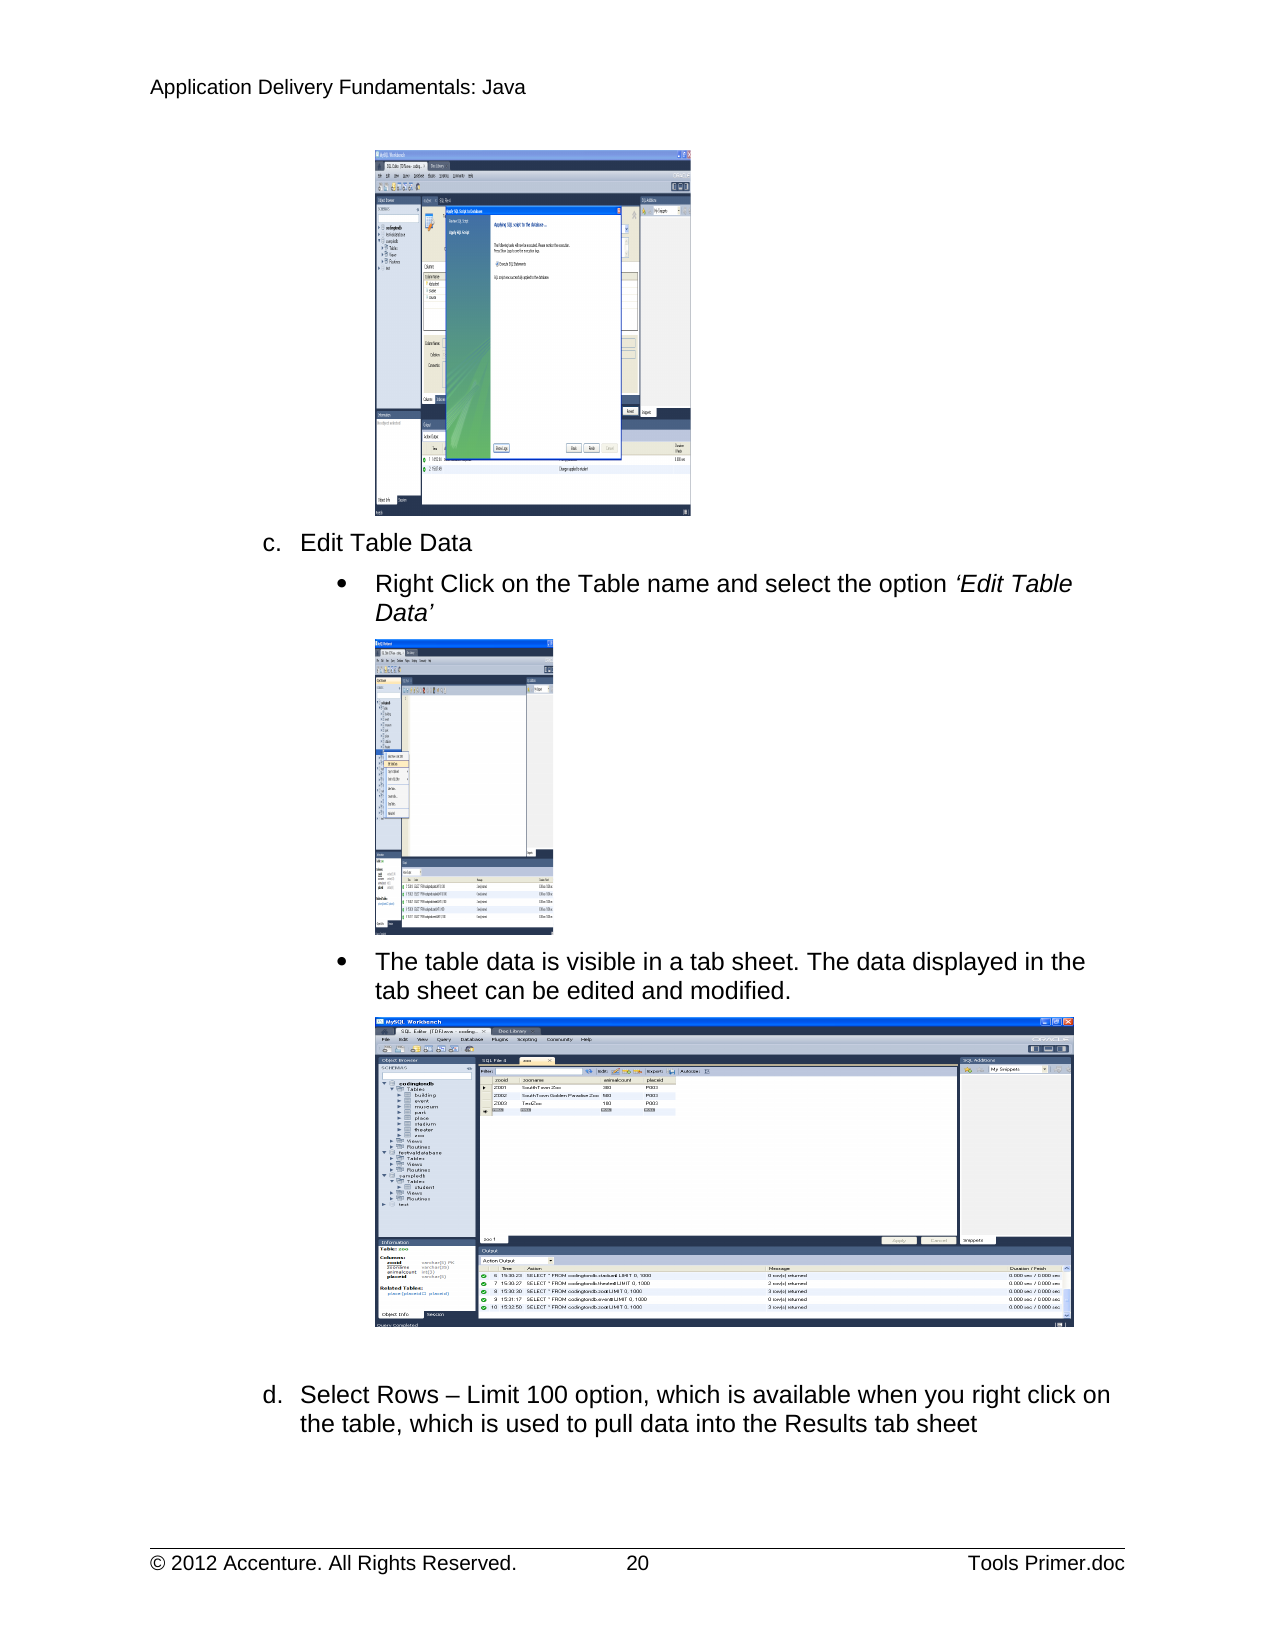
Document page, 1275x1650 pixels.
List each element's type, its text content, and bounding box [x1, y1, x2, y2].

list Select Rows – Limit 100 option, which is available when you right click on the table, which is used to pull data into the Results tab sheet [262, 1381, 1125, 1438]
picture [375, 150, 691, 516]
picture [375, 639, 554, 935]
list The table data is visible in a tab sheet. The data displayed in the tab sheet can be edited and modified. [337, 947, 1125, 1005]
picture [375, 1017, 1074, 1327]
list Edit Table Data [262, 528, 1125, 557]
list Right Click on the Table name and select the option ‘Edit Table Data’ [337, 569, 1125, 627]
